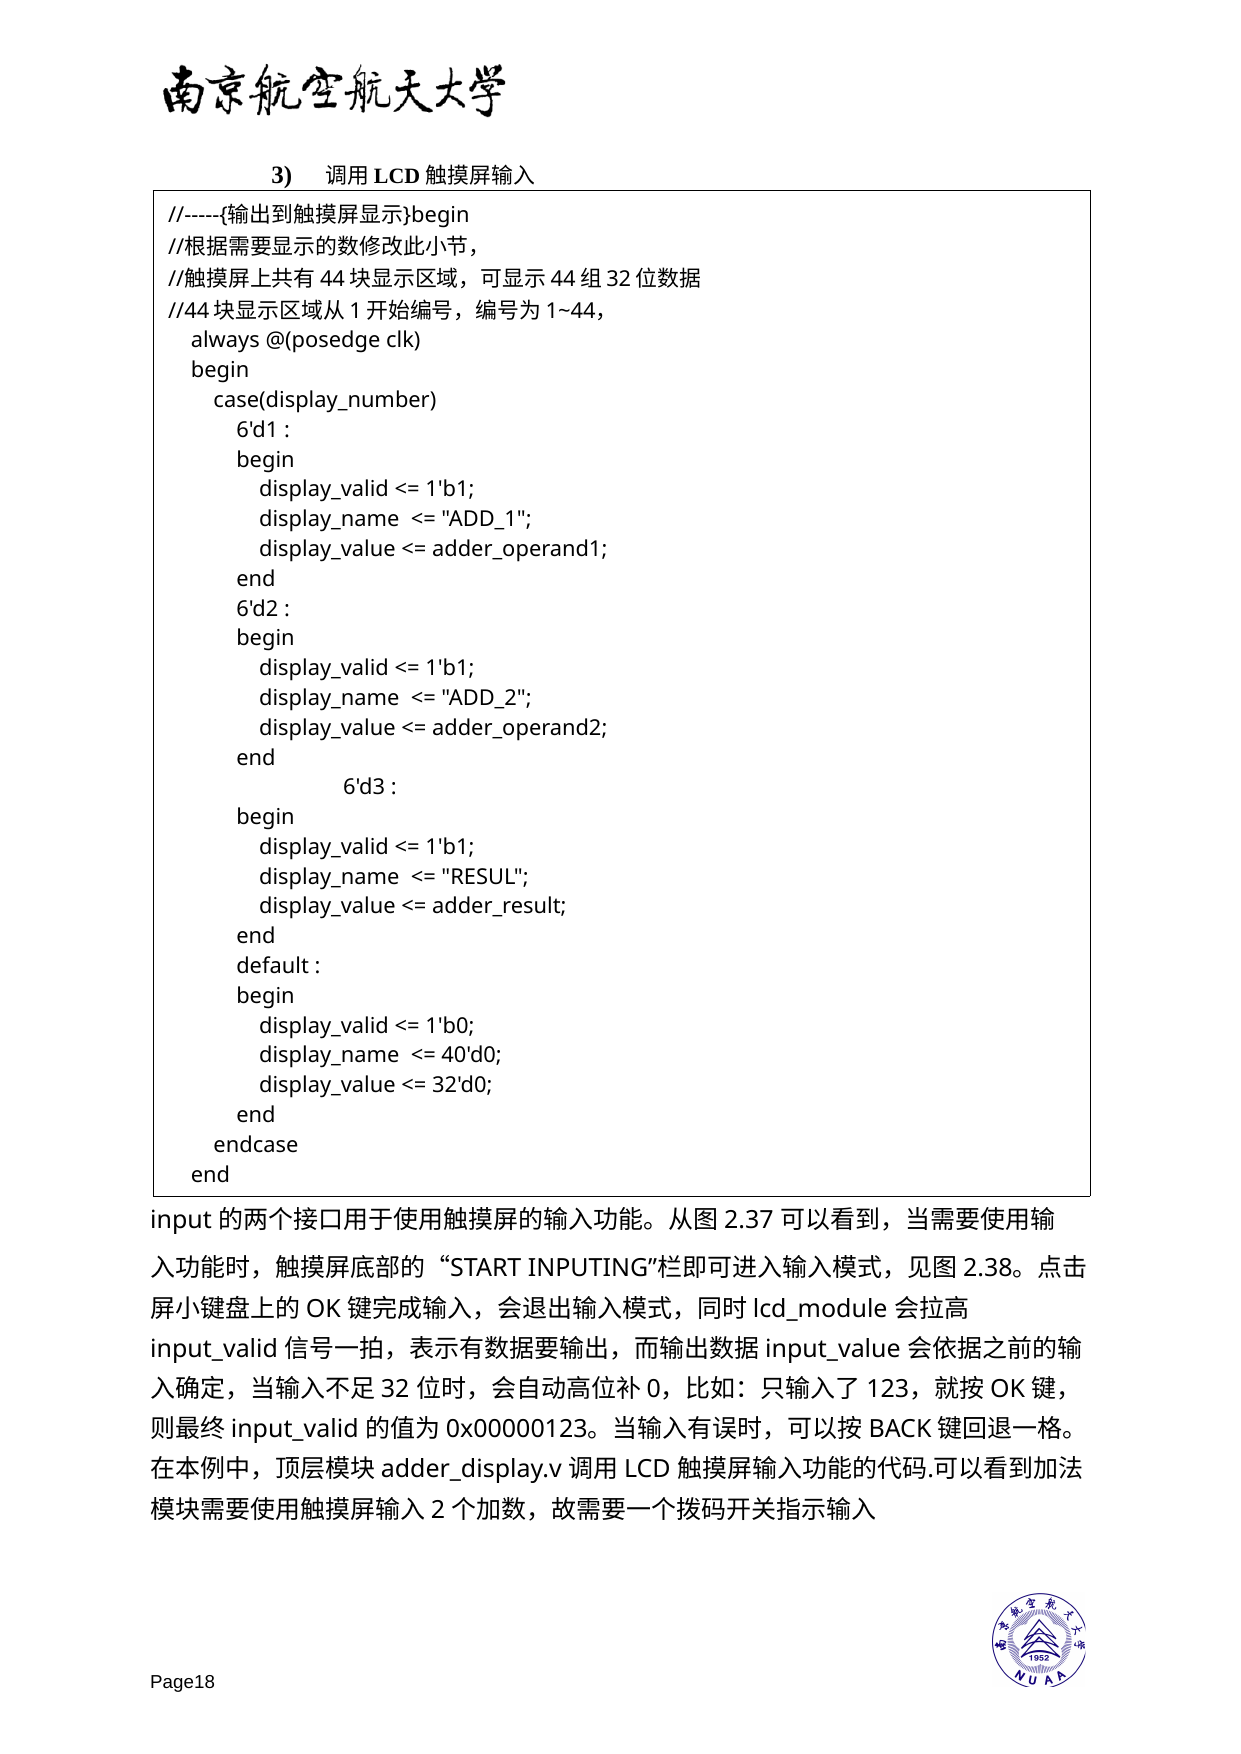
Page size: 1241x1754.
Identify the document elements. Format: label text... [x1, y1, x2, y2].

text 入功能时，触摸屏底部的“START INPUTING”栏即可进入输入模式，见图 2.38。点击屏小键盘上的 OK 键完成输入，会退出输入模式，同时 lcd_module 会拉高 input_valid 信号一拍，表示有数据要输出，而输出数据 input_value 会依据之前的输入确定，当输入不足 32 位时，会自动高位补 0，比如：只输入了 123，就按 OK 键，则最终 input_valid 的值为 0x00000123。当输入有误时，可以按 BACK 键回退一格。在本例中，顶层模块 adder_display.v 调用 LCD 触摸屏输入功能的代码.可以看到加法模块需要使用触摸屏输入 2 个加数，故需要一个拨码开关指示输入 [150, 1248, 1088, 1525]
text input 的两个接口用于使用触摸屏的输入功能。从图 2.37 可以看到，当需要使用输 [150, 189, 1088, 1236]
picture [991, 1592, 1086, 1687]
list 调用 LCD 触摸屏输入 [227, 158, 1087, 189]
